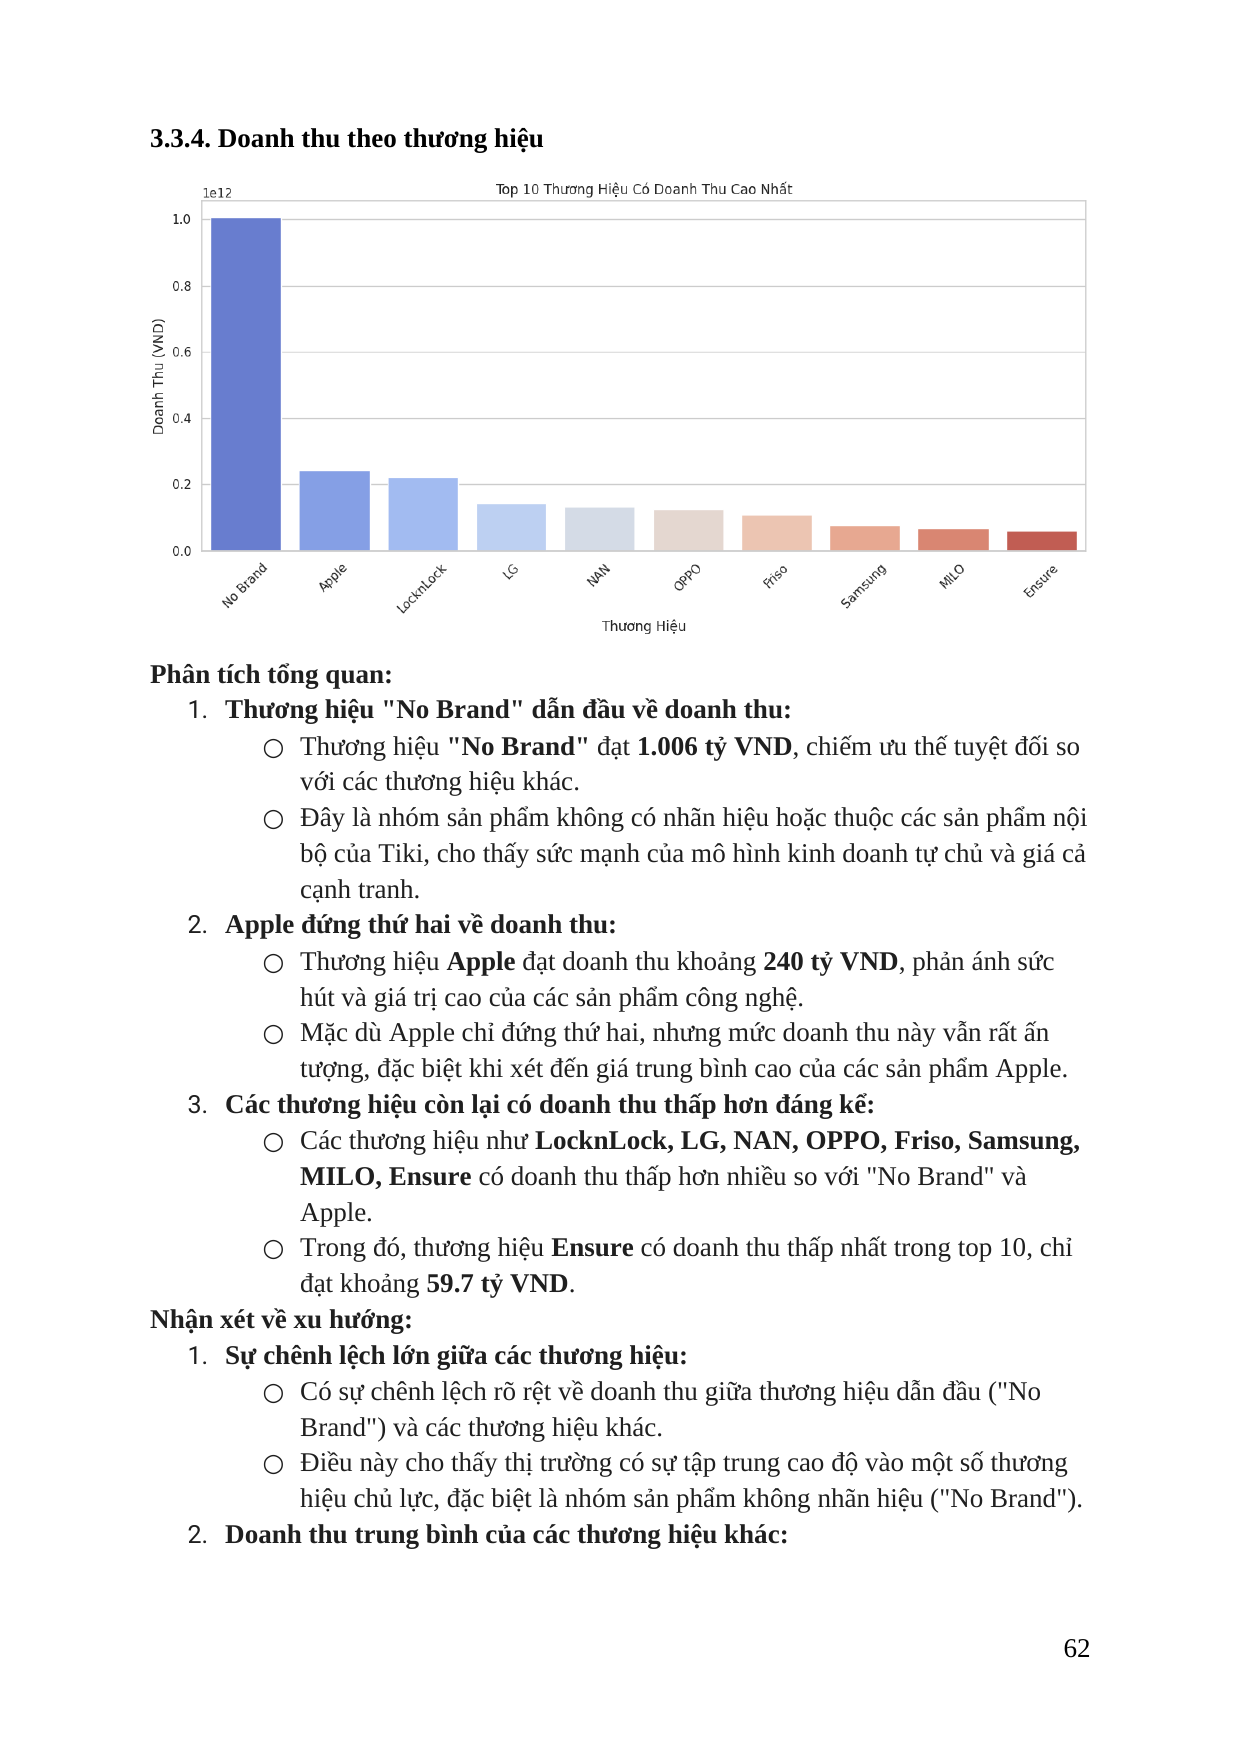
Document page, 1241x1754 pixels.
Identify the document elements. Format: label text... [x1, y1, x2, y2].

picture [150, 174, 1091, 654]
list Apple đứng thứ hai về doanh thu: [187, 909, 1090, 940]
list Có sự chênh lệch rõ rệt về doanh thu giữa thương hiệu dẫn đầu ("No Brand") và các thương hiệu khác. [262, 1375, 1090, 1442]
text Phân tích tổng quan: [150, 658, 1090, 689]
list Sự chênh lệch lớn giữa các thương hiệu: [187, 1339, 1090, 1370]
list Các thương hiệu còn lại có doanh thu thấp hơn đáng kể: [187, 1088, 1090, 1119]
list Thương hiệu Apple đạt doanh thu khoảng 240 tỷ VND, phản ánh sức hút và giá trị cao của các sản phẩm công nghệ. [262, 945, 1090, 1012]
list Trong đó, thương hiệu Ensure có doanh thu thấp nhất trong top 10, chỉ đạt khoảng 59.7 tỷ VND. [262, 1231, 1090, 1298]
list Điều này cho thấy thị trường có sự tập trung cao độ vào một số thương hiệu chủ lực, đặc biệt là nhóm sản phẩm không nhãn hiệu ("No Brand"). [262, 1447, 1090, 1514]
subtitle 3.3.4. Doanh thu theo thương hiệu [150, 122, 1090, 153]
list Doanh thu trung bình của các thương hiệu khác: [187, 1518, 1090, 1549]
list Đây là nhóm sản phẩm không có nhãn hiệu hoặc thuộc các sản phẩm nội bộ của Tiki, cho thấy sức mạnh của mô hình kinh doanh tự chủ và giá cả cạnh tranh. [262, 801, 1090, 904]
list Mặc dù Apple chỉ đứng thứ hai, nhưng mức doanh thu này vẫn rất ấn tượng, đặc biệt khi xét đến giá trung bình cao của các sản phẩm Apple. [262, 1016, 1090, 1083]
list Thương hiệu "No Brand" đạt 1.006 tỷ VND, chiếm ưu thế tuyệt đối so với các thương hiệu khác. [262, 729, 1090, 797]
text Nhận xét về xu hướng: [150, 1303, 1090, 1334]
list Thương hiệu "No Brand" dẫn đầu về doanh thu: [187, 693, 1090, 725]
list Các thương hiệu như LocknLock, LG, NAN, OPPO, Friso, Samsung, MILO, Ensure có doanh thu thấp hơn nhiều so với "No Brand" và Apple. [262, 1124, 1090, 1227]
